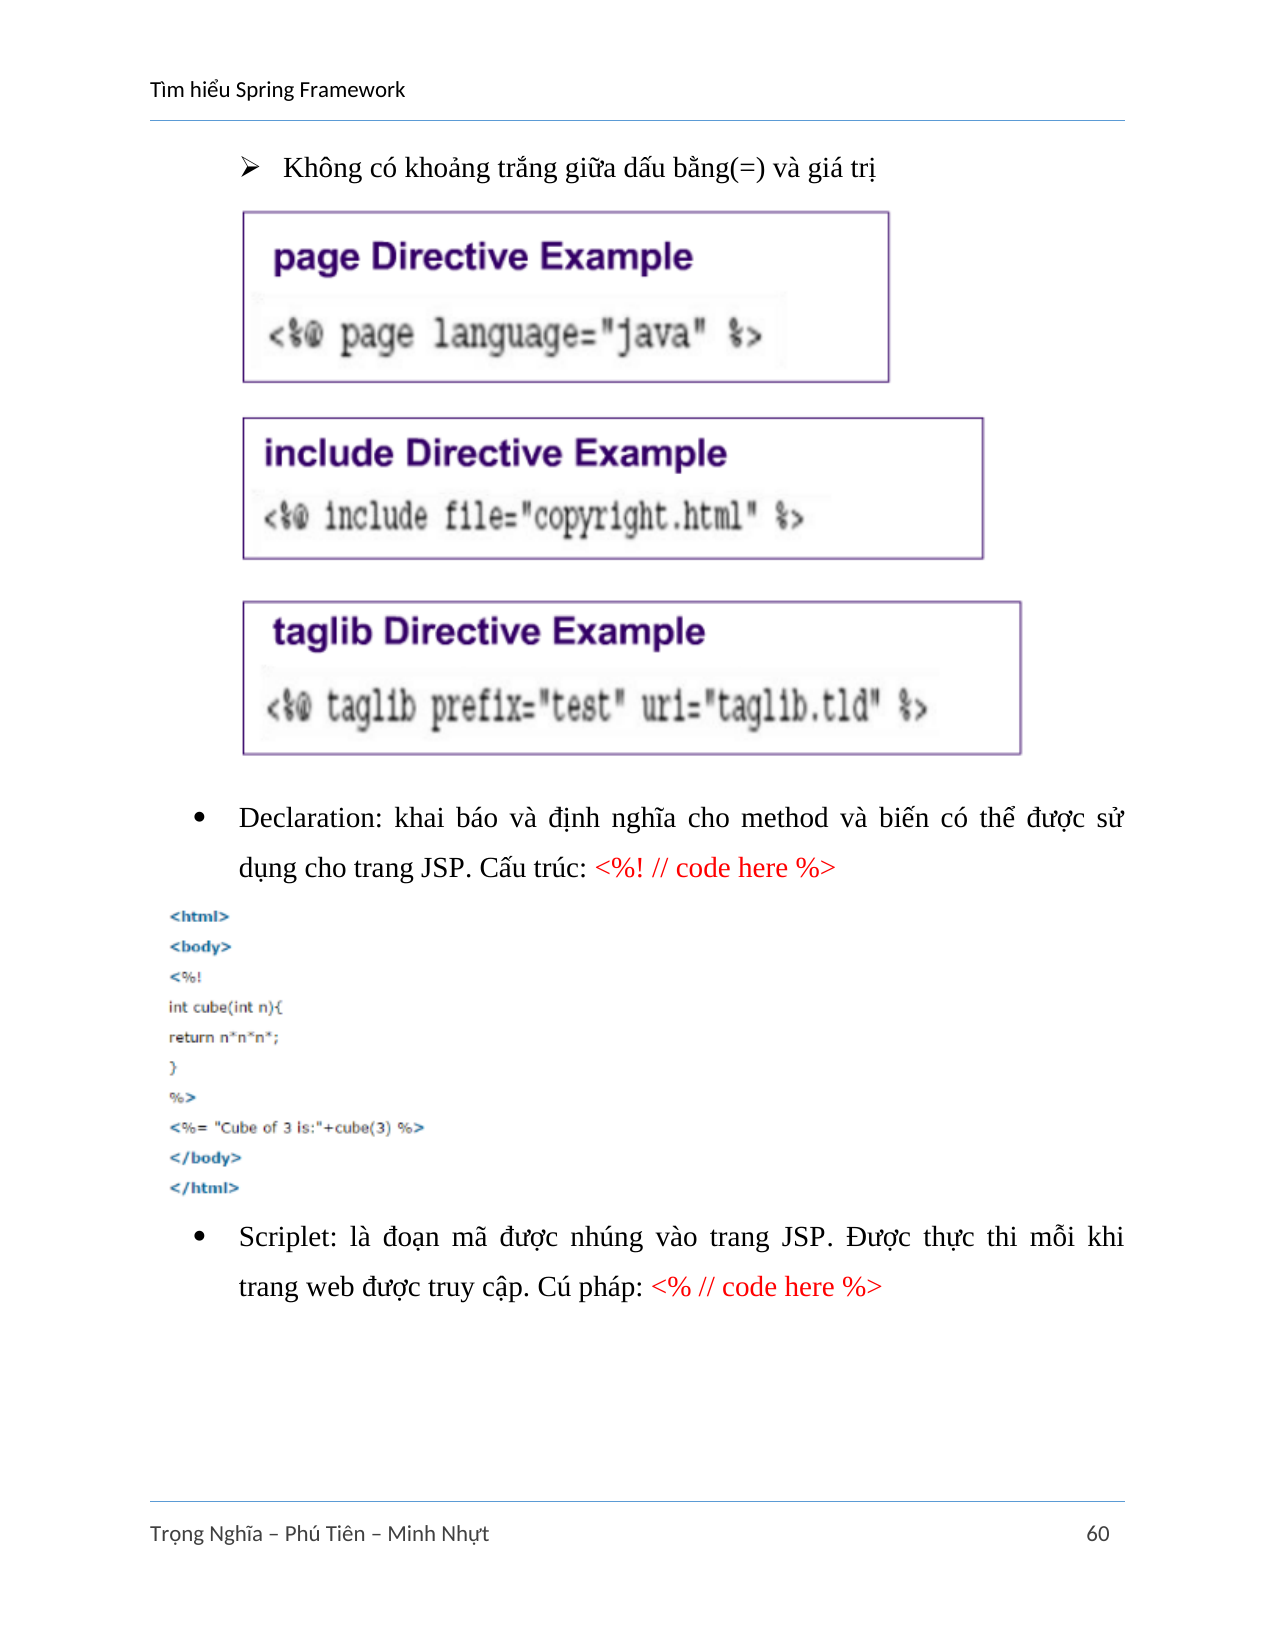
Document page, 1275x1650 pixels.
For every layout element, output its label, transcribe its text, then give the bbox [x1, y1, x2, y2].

list Declaration: khai báo và định nghĩa cho method và biến có thể được sử dụng cho trang JSP. Cấu trúc: <%! // code here %> [194, 800, 1125, 884]
picture [232, 200, 1043, 770]
list Scriplet: là đoạn mã được nhúng vào trang JSP. Được thực thi mỗi khi trang web được truy cập. Cú pháp: <% // code here %> [194, 1219, 1125, 1303]
list Không có khoảng trắng giữa dấu bằng(=) và giá trị [283, 150, 1125, 184]
picture [164, 900, 1111, 1206]
